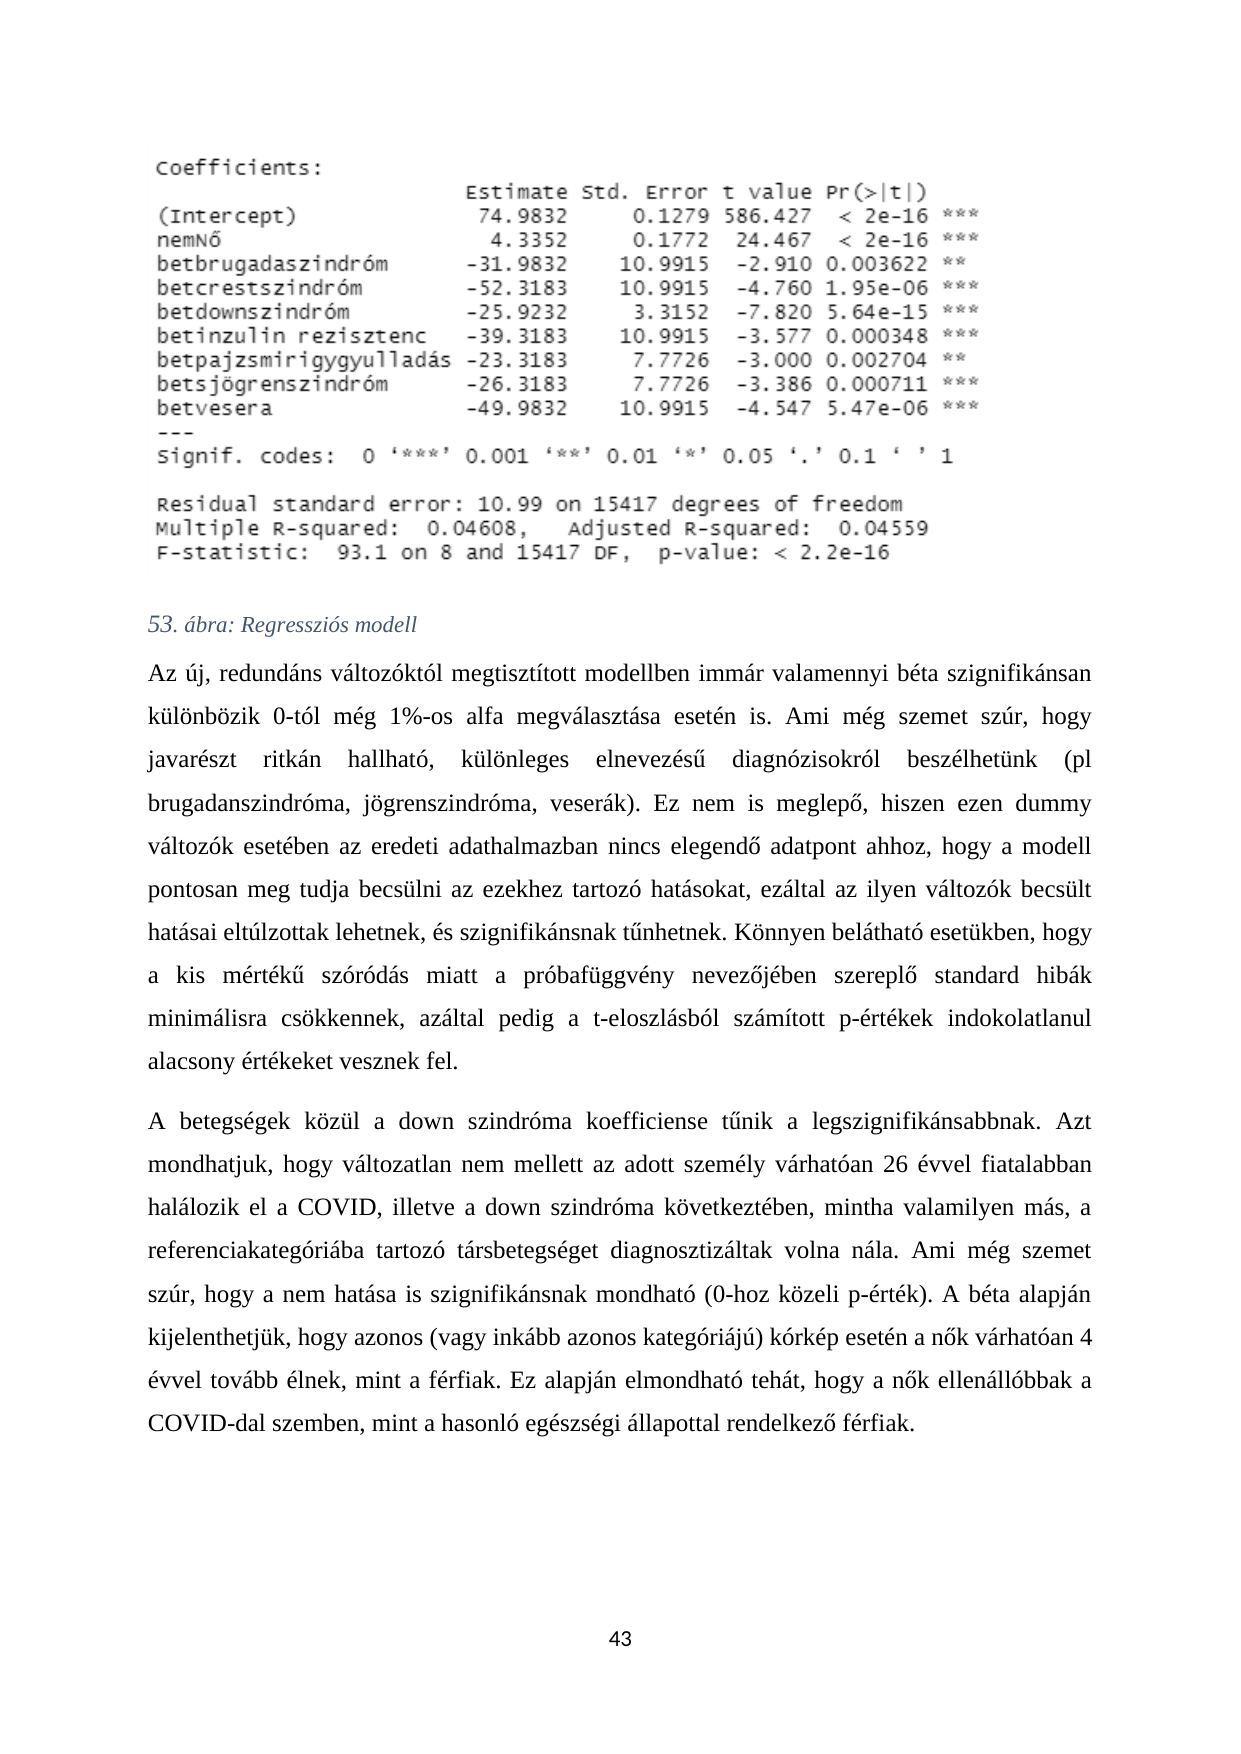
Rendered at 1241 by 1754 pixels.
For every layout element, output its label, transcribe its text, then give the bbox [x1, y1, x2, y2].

picture [147, 147, 998, 578]
text Az új, redundáns változóktól megtisztított modellben immár valamennyi béta szignifikánsan különbözik 0-tól még 1%-os alfa megválasztása esetén is. Ami még szemet szúr, hogy javarészt ritkán hallható, különleges elnevezésű diagnózisokról beszélhetünk (pl brugadanszindróma, jögrenszindróma, veserák). Ez nem is meglepő, hiszen ezen dummy változók esetében az eredeti adathalmazban nincs elegendő adatpont ahhoz, hogy a modell pontosan meg tudja becsülni az ezekhez tartozó hatásokat, ezáltal az ilyen változók becsült hatásai eltúlzottak lehetnek, és szignifikánsnak tűnhetnek. Könnyen belátható esetükben, hogy a kis mértékű szóródás miatt a próbafüggvény nevezőjében szereplő standard hibák minimálisra csökkennek, azáltal pedig a t-eloszlásból számított p-értékek indokolatlanul alacsony értékeket vesznek fel. [148, 658, 1093, 1075]
text 53. ábra: Regressziós modell [148, 609, 1093, 637]
text A betegségek közül a down szindróma koefficiense tűnik a legszignifikánsabbnak. Azt mondhatjuk, hogy változatlan nem mellett az adott személy várhatóan 26 évvel fiatalabban halálozik el a COVID, illetve a down szindróma következtében, mintha valamilyen más, a referenciakategóriába tartozó társbetegséget diagnosztizáltak volna nála. Ami még szemet szúr, hogy a nem hatása is szignifikánsnak mondható (0-hoz közeli p-érték). A béta alapján kijelenthetjük, hogy azonos (vagy inkább azonos kategóriájú) kórkép esetén a nők várhatóan 4 évvel tovább élnek, mint a férfiak. Ez alapján elmondható tehát, hogy a nők ellenállóbbak a COVID-dal szemben, mint a hasonló egészségi állapottal rendelkező férfiak. [148, 1106, 1093, 1437]
